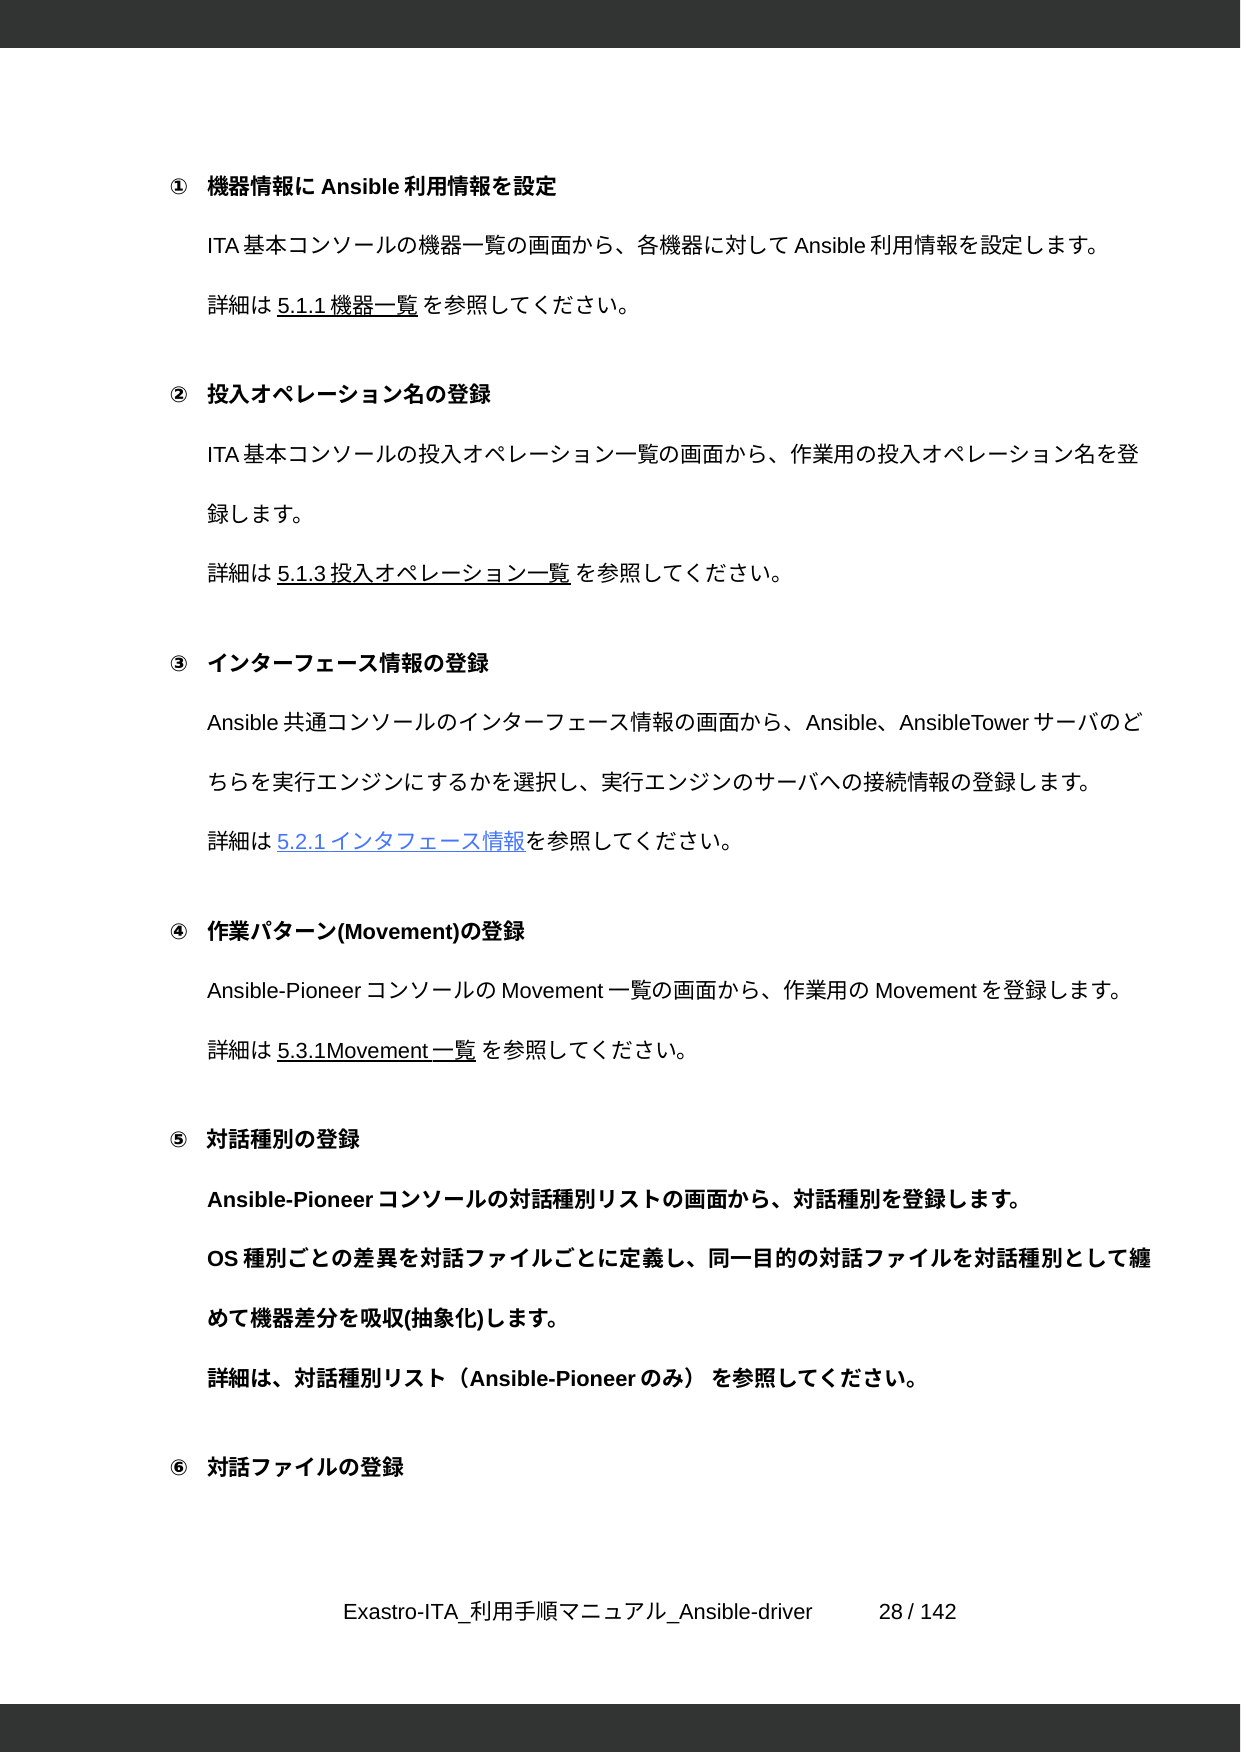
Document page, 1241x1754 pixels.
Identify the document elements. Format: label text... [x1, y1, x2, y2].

list Ansible共通コンソールのインターフェース情報の画面から、Ansible、AnsibleTowerサーバのどちらを実行エンジンにするかを選択し、実行エンジンのサーバへの接続情報の登録します。 [207, 691, 1152, 810]
list 機器情報にAnsible利用情報を設定 ITA基本コンソールの機器一覧の画面から、各機器に対してAnsible利用情報を設定します。 詳細は 5.1.1機器一覧 を参照してください。 [169, 155, 1152, 334]
list 詳細は 5.1.3投入オペレーション一覧 を参照してください。 [207, 542, 1152, 602]
list 詳細は5.2.1インタフェース情報を参照してください。 [207, 810, 1152, 870]
list ITA基本コンソールの投入オペレーション一覧の画面から、作業用の投入オペレーション名を登録します。 [207, 423, 1152, 542]
list 対話ファイルの登録 [169, 1436, 1152, 1496]
list 対話種別の登録 [169, 1108, 1152, 1168]
picture [0, 0, 1241, 48]
text OS種別ごとの差異を対話ファイルごとに定義し、同一目的の対話ファイルを対話種別として纏めて機器差分を吸収(抽象化)します。 [207, 1227, 1152, 1347]
list インターフェース情報の登録 [169, 632, 1152, 691]
picture [0, 1704, 1241, 1752]
list 投入オペレーション名の登録 [169, 363, 1152, 423]
list 作業パターン(Movement)の登録 Ansible-PioneerコンソールのMovement一覧の画面から、作業用のMovementを登録します。 詳細は 5.3.1Movement一覧 を参照してください。 [169, 900, 1152, 1078]
text Ansible-Pioneerコンソールの対話種別リストの画面から、対話種別を登録します。 [207, 1168, 1152, 1227]
text 詳細は、対話種別リスト（Ansible-Pioneerのみ） を参照してください。 [207, 1347, 1152, 1436]
